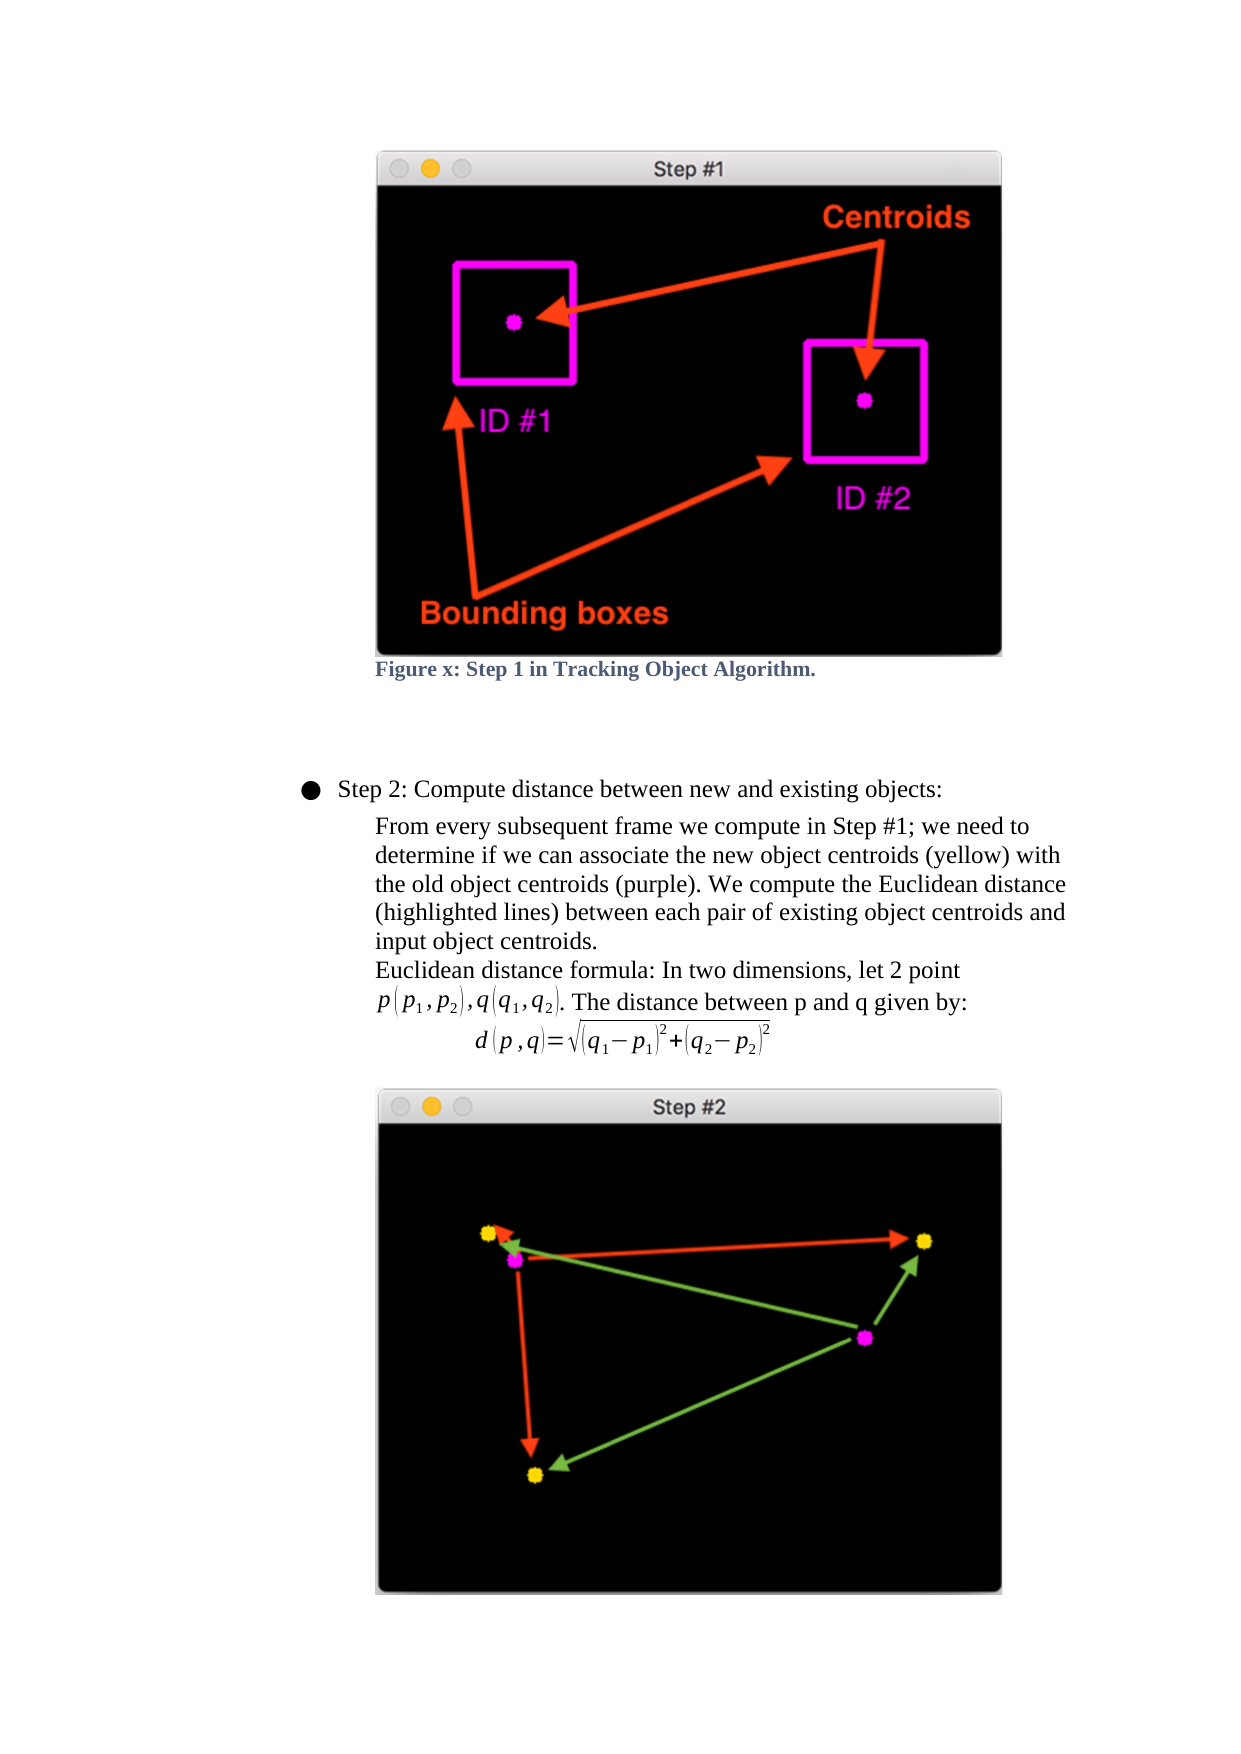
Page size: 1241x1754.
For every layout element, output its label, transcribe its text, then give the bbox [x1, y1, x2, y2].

text Figure x: Step 1 in Tracking Object Algorithm. [375, 656, 1096, 682]
list From every subsequent frame we compute in Step #1; we need to determine if we can associate the new object centroids (yellow) with the old object centroids (purple). We compute the Euclidean distance (highlighted lines) between each pair of existing object centroids and input object centroids. [375, 811, 1096, 955]
list Step 2: Compute distance between new and existing objects: [300, 760, 1096, 811]
picture [375, 1087, 1003, 1595]
list Euclidean distance formula: In two dimensions, let 2 point . The distance between p and q given by: [375, 955, 1096, 1018]
picture [375, 150, 1003, 657]
